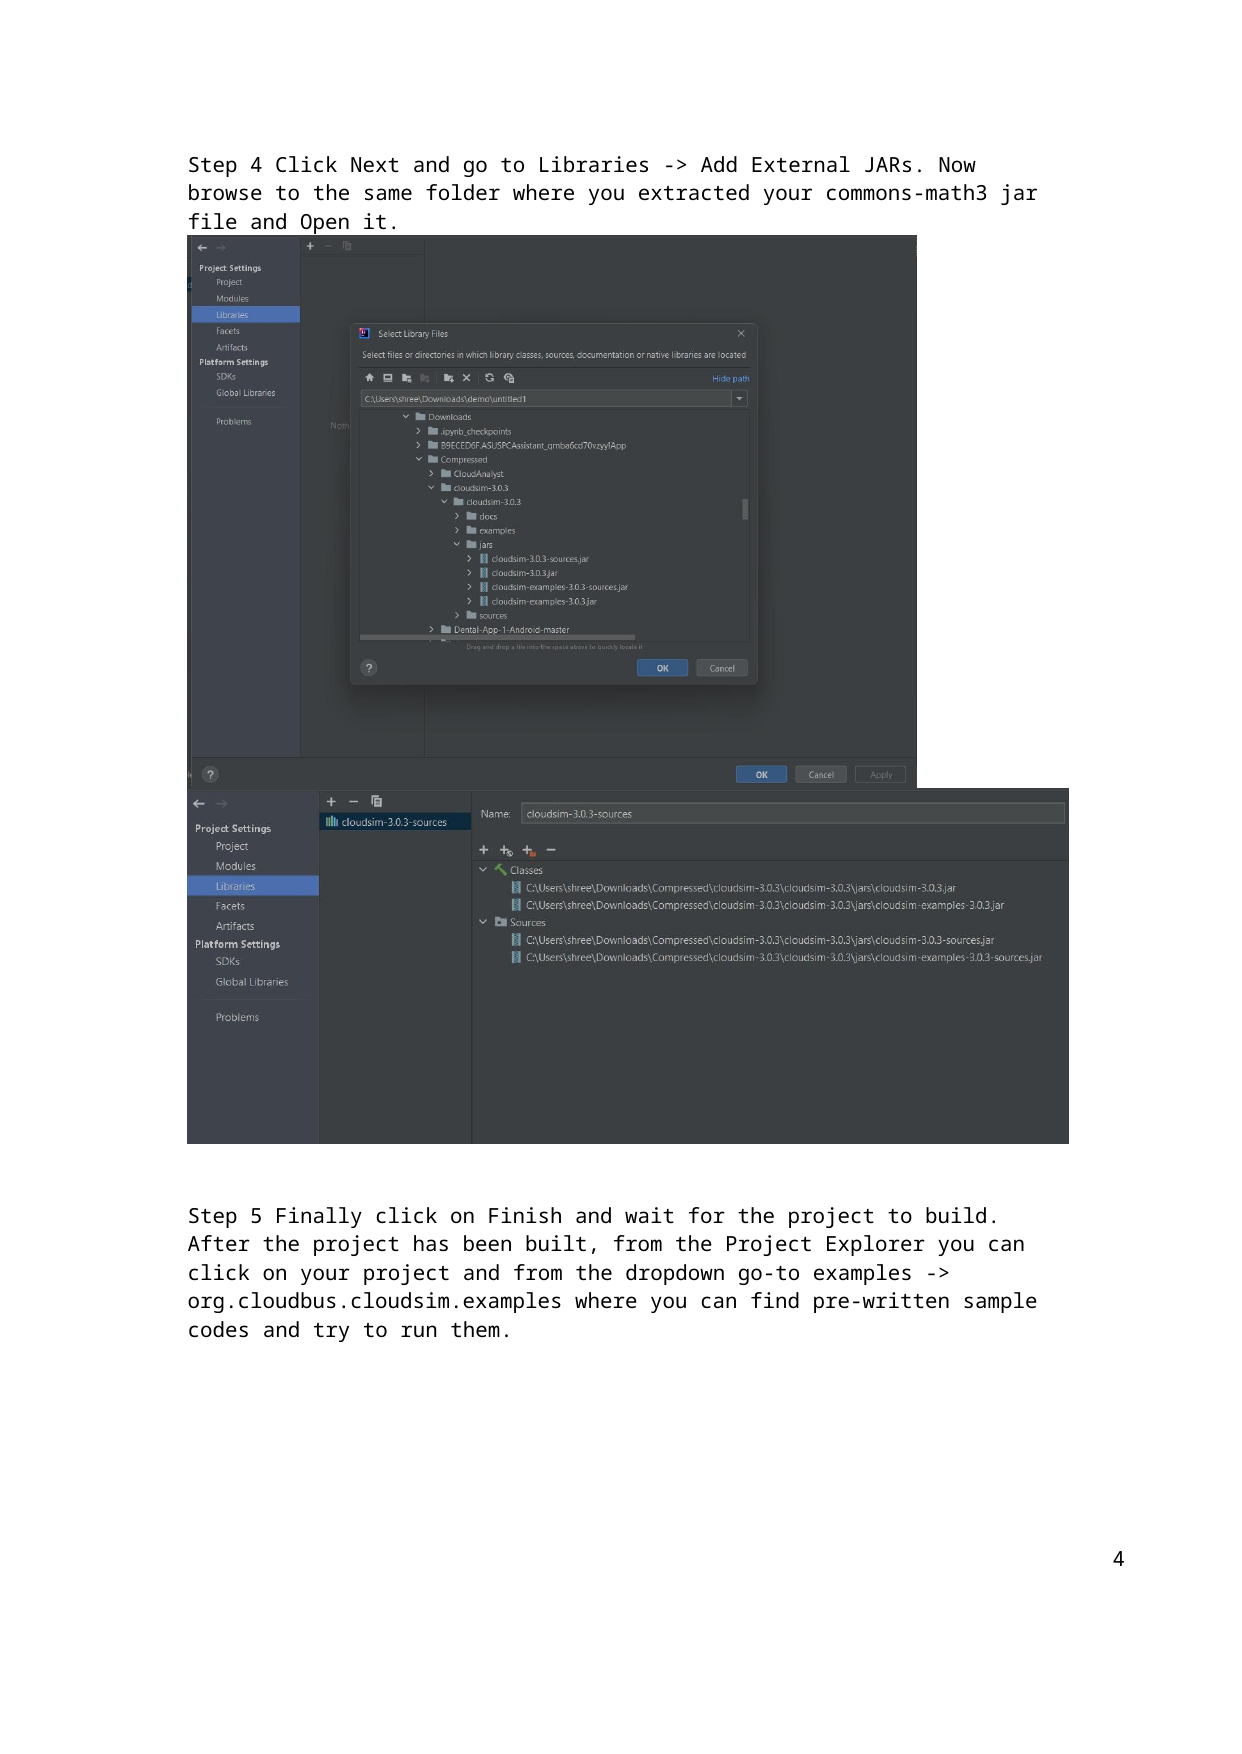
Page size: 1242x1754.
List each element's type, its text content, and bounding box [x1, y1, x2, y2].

text Step 5 Finally click on Finish and wait for the project to build. After the project has been built, from the Project Explorer you can click on your project and from the dropdown go-to examples -> org.cloudbus.cloudsim.examples where you can find pre-written sample codes and try to run them. [187, 1201, 1049, 1343]
picture [187, 235, 1069, 1144]
text Step 4 Click Next and go to Libraries -> Add External JARs. Now browse to the same folder where you extracted your commons-math3 jar file and Open it. [187, 150, 1058, 235]
